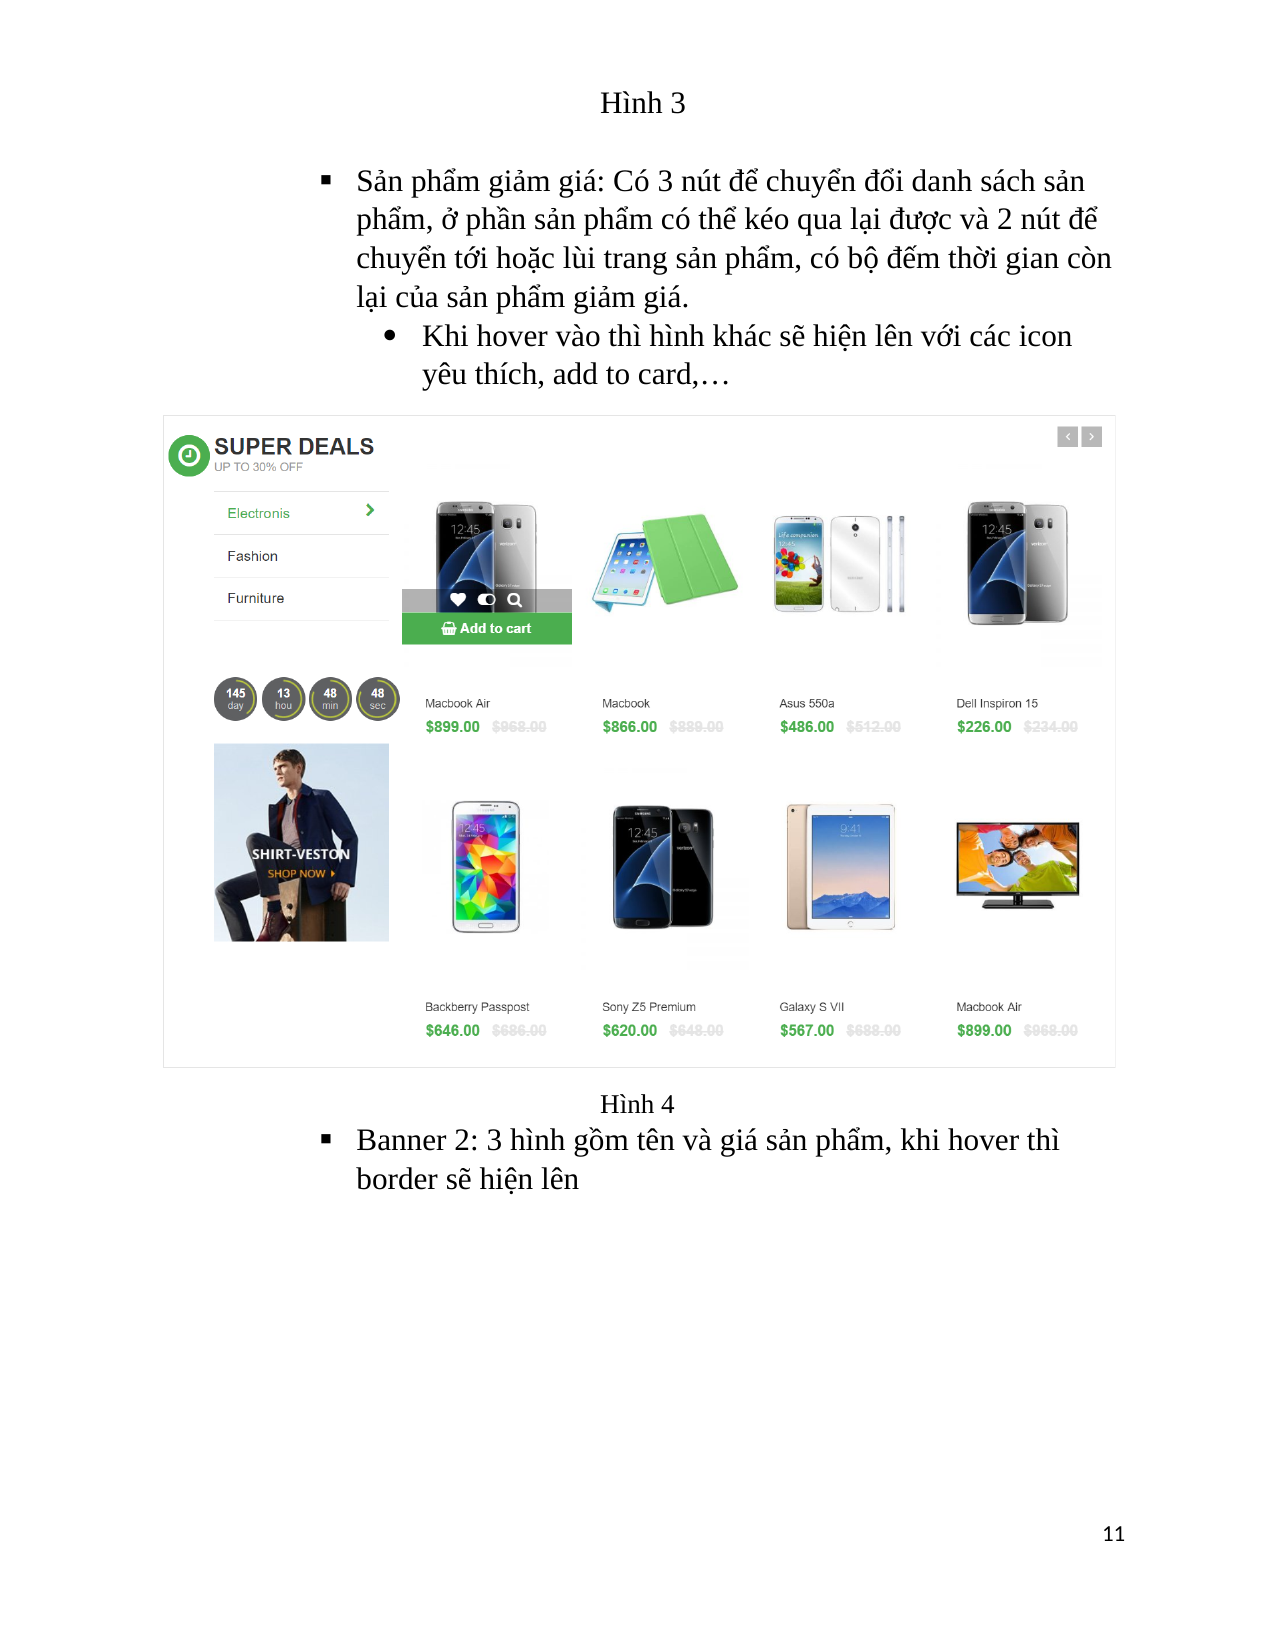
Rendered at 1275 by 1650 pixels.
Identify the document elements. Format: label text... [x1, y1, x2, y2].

list Hình 4 [262, 1088, 1125, 1119]
picture [150, 411, 1125, 1069]
list Hình 3 [262, 84, 1125, 120]
list Banner 2: 3 hình gồm tên và giá sản phẩm, khi hover thì border sẽ hiện lên [319, 1121, 1125, 1196]
list Khi hover vào thì hình khác sẽ hiện lên với các icon yêu thích, add to card,… [384, 317, 1125, 392]
list Sản phẩm giảm giá: Có 3 nút để chuyển đổi danh sách sản phẩm, ở phần sản phẩm có thể kéo qua lại được và 2 nút để chuyển tới hoặc lùi trang sản phẩm, có bộ đếm thời gian còn lại của sản phẩm giảm giá. [319, 162, 1125, 314]
